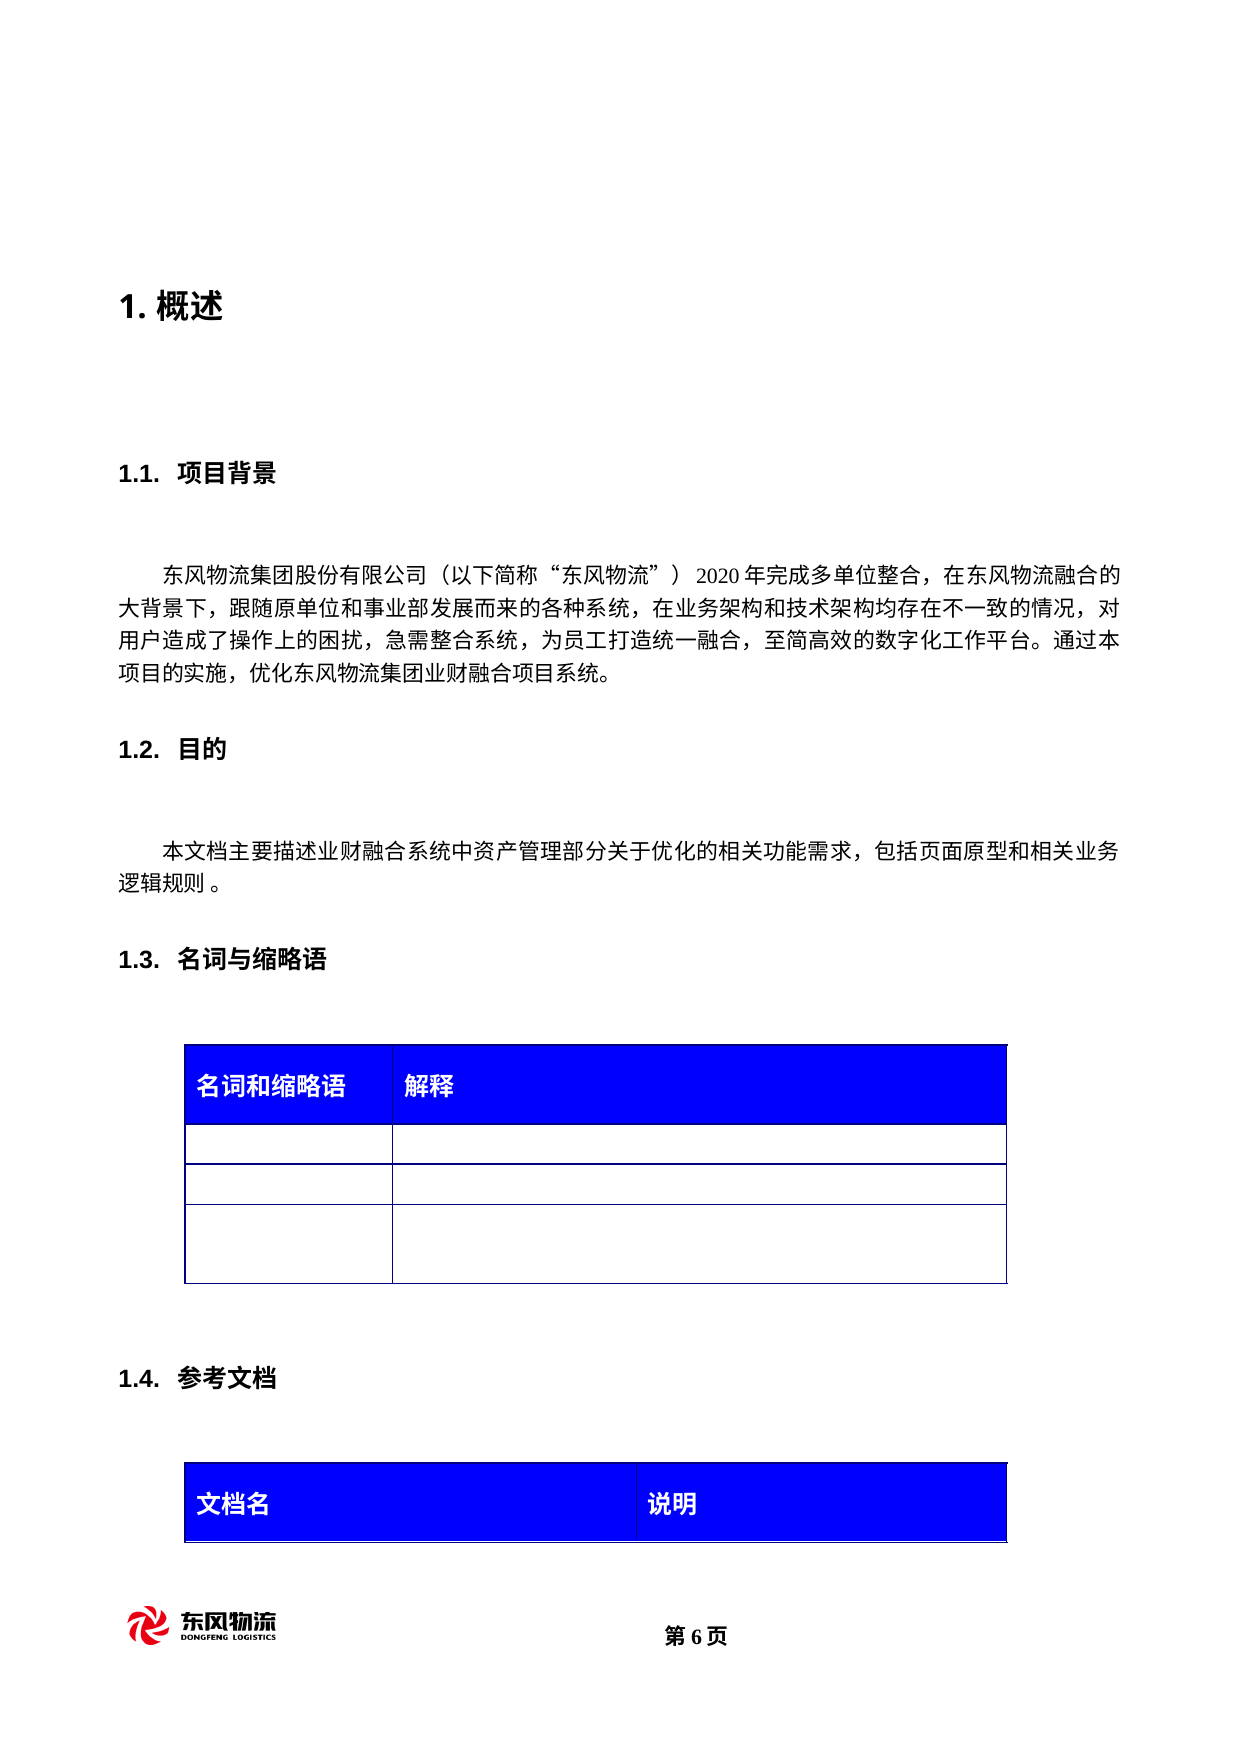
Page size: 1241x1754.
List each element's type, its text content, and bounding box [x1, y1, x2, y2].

subtitle 概述 [118, 271, 1122, 336]
subtitle 名词与缩略语 [118, 925, 1122, 990]
table_cell [186, 1165, 392, 1203]
table_cell [393, 1165, 1006, 1203]
picture [127, 1606, 276, 1645]
table_header 文档名 [186, 1464, 636, 1541]
table_cell [186, 1205, 392, 1283]
subtitle 参考文档 [118, 1344, 1122, 1409]
table_cell [393, 1205, 1006, 1283]
table_header 名词和缩略语 [186, 1046, 392, 1123]
table_header 说明 [637, 1464, 1006, 1541]
table_cell [186, 1125, 392, 1163]
table_cell [393, 1125, 1006, 1163]
text 东风物流集团股份有限公司（以下简称“东风物流”）2020年完成多单位整合，在东风物流融合的大背景下，跟随原单位和事业部发展而来的各种系统，在业务架构和技术架构均存在不一致的情况，对用户造成了操作上的困扰，急需整合系统，为员工打造统一融合，至简高效的数字化工作平台。通过本项目的实施，优化东风物流集团业财融合项目系统。 [118, 558, 1122, 688]
subtitle 项目背景 [118, 439, 1122, 504]
subtitle 目的 [118, 715, 1122, 780]
table_header 解释 [393, 1046, 1006, 1123]
text 本文档主要描述业财融合系统中资产管理部分关于优化的相关功能需求，包括页面原型和相关业务逻辑规则 。 [118, 833, 1122, 898]
